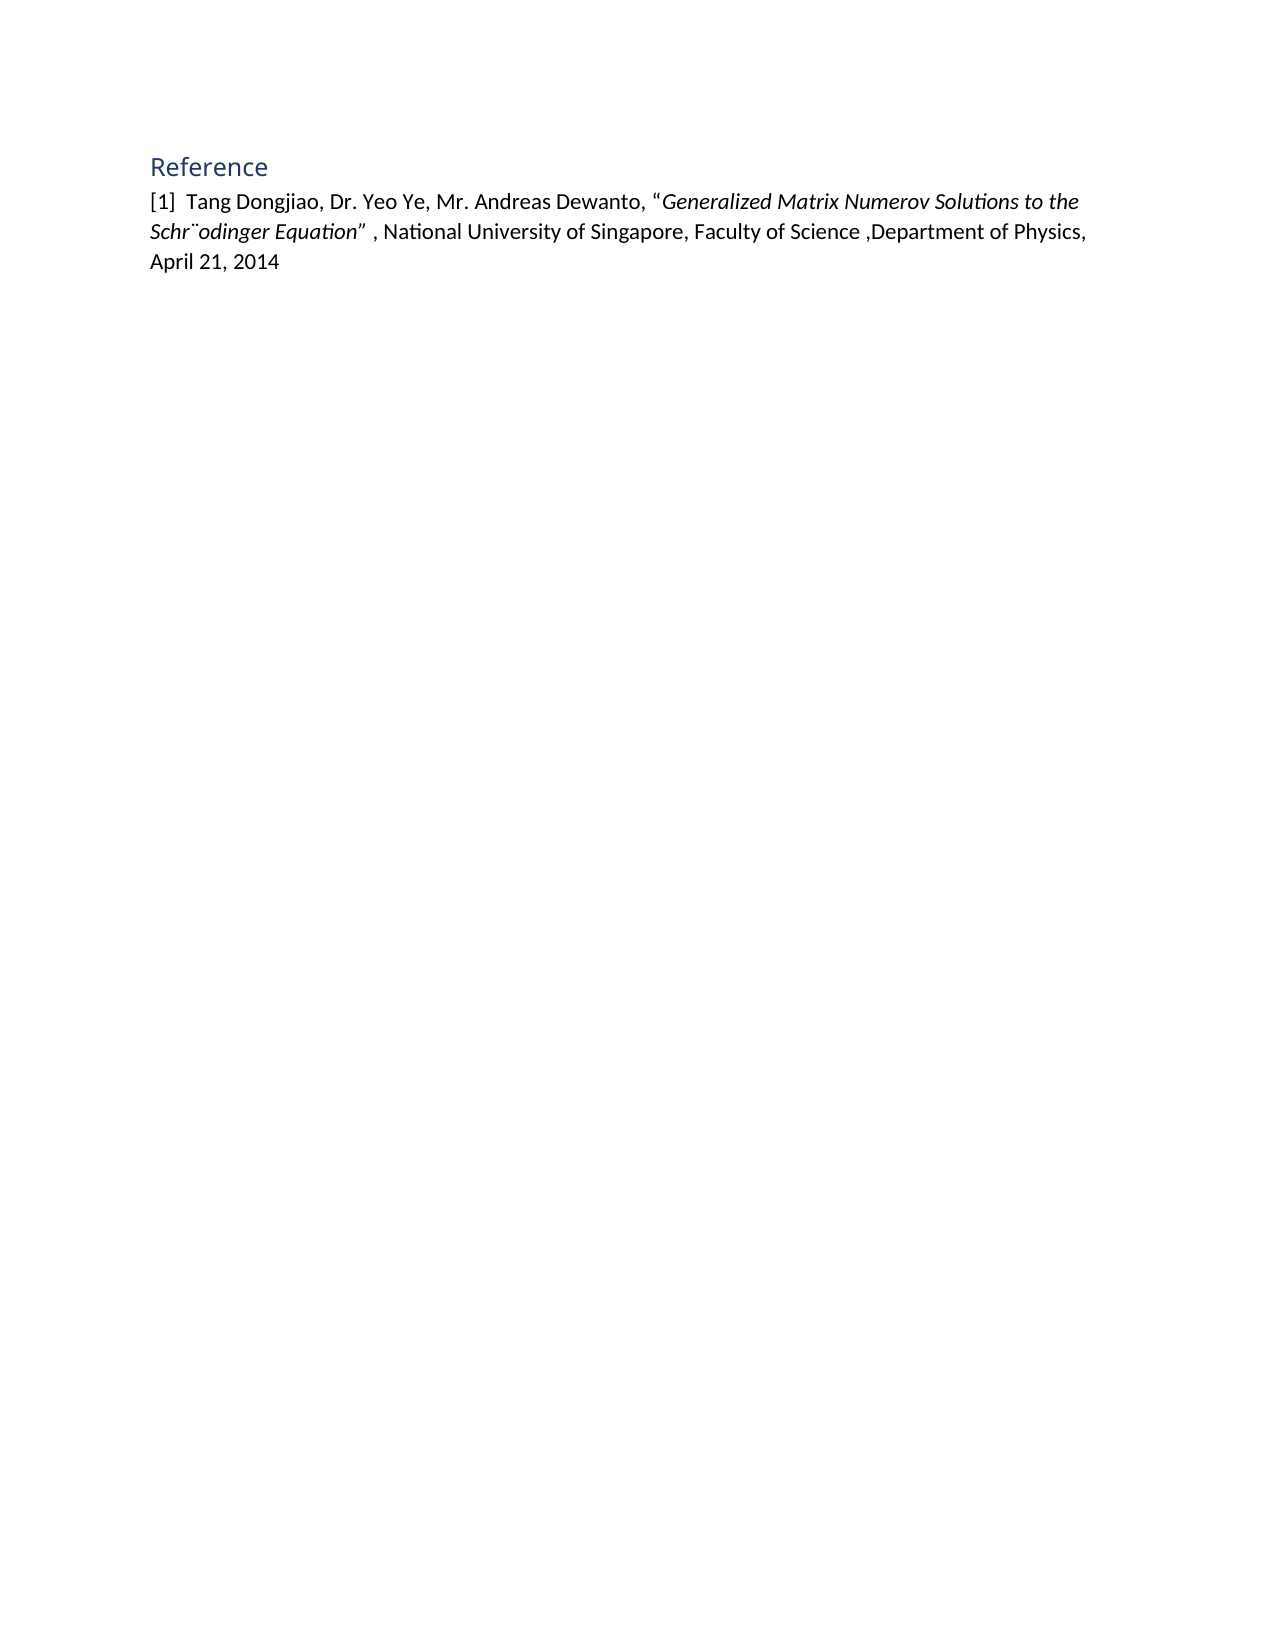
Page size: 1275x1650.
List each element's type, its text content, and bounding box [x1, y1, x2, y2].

subtitle Reference [150, 150, 1125, 184]
text [1] Tang Dongjiao, Dr. Yeo Ye, Mr. Andreas Dewanto, “Generalized Matrix Numerov Solutions to the Schr¨odinger Equation” , National University of Singapore, Faculty of Science ,Department of Physics, April 21, 2014 [150, 187, 1125, 275]
